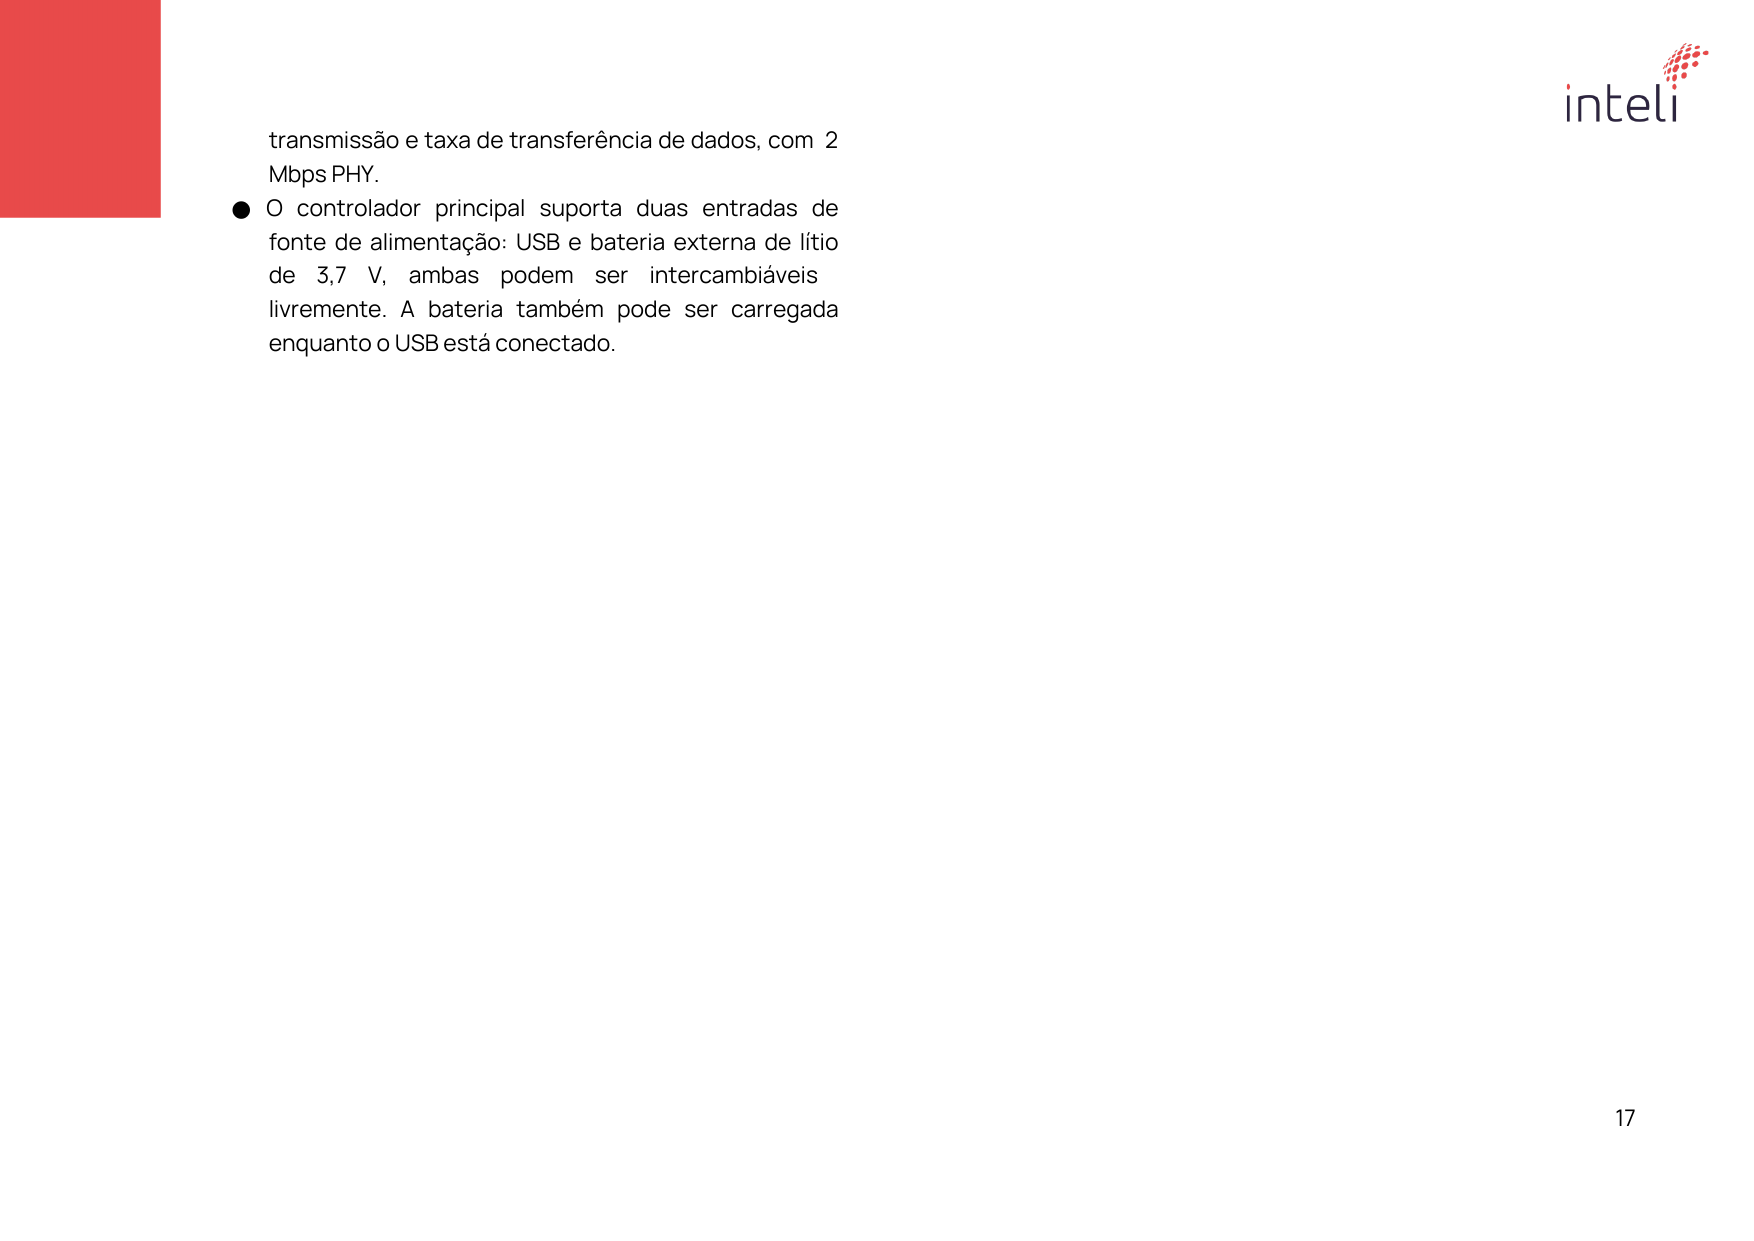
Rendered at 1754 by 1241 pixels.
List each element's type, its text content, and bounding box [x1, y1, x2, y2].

list O controlador principal suporta duas entradas de fonte de alimentação: USB e bateria externa de lítio de 3,7 V, ambas podem ser intercambiáveis ​​livremente. A bateria também pode ser carregada enquanto o USB está conectado. [231, 192, 839, 358]
picture [0, 0, 161, 218]
picture [1566, 43, 1709, 122]
